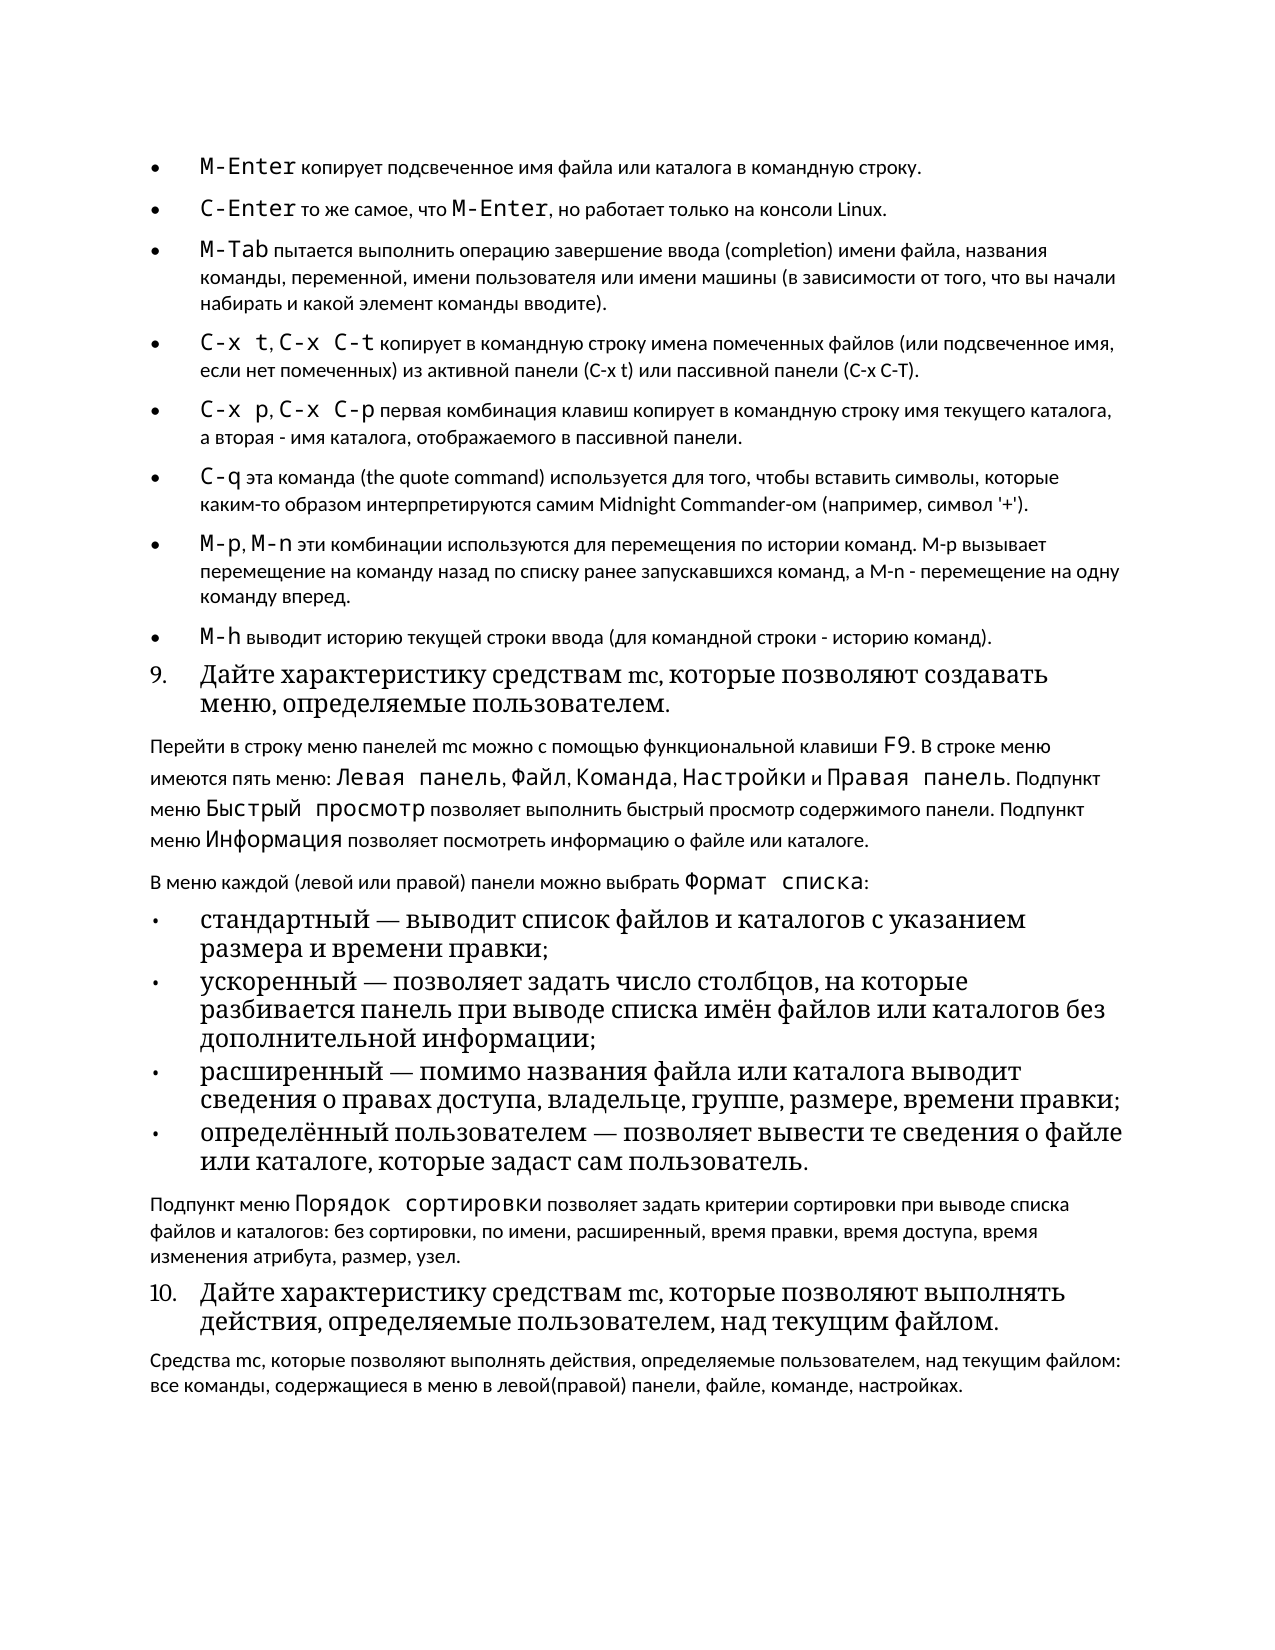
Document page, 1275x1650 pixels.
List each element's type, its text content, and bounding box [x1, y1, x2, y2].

list C-Enter то же самое, что M-Enter, но работает только на консоли Linux. [150, 192, 1125, 223]
list стандартный — выводит список файлов и каталогов с указанием размера и времени правки; [150, 906, 1125, 964]
list C-q эта команда (the quote command) используется для того, чтобы вставить символы, которые каким-то образом интерпретируются самим Midnight Commander-ом (например, символ '+'). [150, 460, 1125, 517]
text Подпункт меню Порядок сортировки позволяет задать критерии сортировки при выводе списка файлов и каталогов: без сортировки, по имени, расширенный, время правки, время доступа, время изменения атрибута, размер, узел. [150, 1187, 1125, 1269]
text Средства mc, которые позволяют выполнять действия, определяемые пользователем, над текущим файлом: все команды, содержащиеся в меню в левой(правой) панели, файле, команде, настройках. [150, 1347, 1125, 1398]
list расширенный — помимо названия файла или каталога выводит сведения о правах доступа, владельце, группе, размере, времени правки; [150, 1057, 1125, 1115]
list ускоренный — позволяет задать число столбцов, на которые разбивается панель при выводе списка имён файлов или каталогов без дополнительной информации; [150, 967, 1125, 1054]
list M-Tab пытается выполнить операцию завершение ввода (completion) имени файла, названия команды, переменной, имени пользователя или имени машины (в зависимости от того, что вы начали набирать и какой элемент команды вводите). [150, 233, 1125, 315]
list M-p, M-n эти комбинации используются для перемещения по истории команд. M-p вызывает перемещение на команду назад по списку ранее запускавшихся команд, а M-n - перемещение на одну команду вперед. [150, 527, 1125, 609]
list определённый пользователем — позволяет вывести те сведения о файле или каталоге, которые задаст сам пользователь. [150, 1119, 1125, 1176]
list C-x t, C-x C-t копирует в командную строку имена помеченных файлов (или подсвеченное имя, если нет помеченных) из активной панели (C-x t) или пассивной панели (C-x C-T). [150, 326, 1125, 382]
list Дайте характеристику средствам mc, которые позволяют создавать меню, определяемые пользователем. [150, 661, 1125, 719]
list C-x p, C-x C-p первая комбинация клавиш копирует в командную строку имя текущего каталога, а вторая - имя каталога, отображаемого в пассивной панели. [150, 393, 1125, 449]
list M-h выводит историю текущей строки ввода (для командной строки - историю команд). [150, 619, 1125, 651]
text Перейти в строку меню панелей mc можно с помощью функциональной клавиши F9. В строке меню имеются пять меню: Левая панель, Файл, Команда, Настройки и Правая панель. Подпункт меню Быстрый просмотр позволяет выполнить быстрый просмотр содержимого панели. Подпункт меню Информация позволяет посмотреть информацию о файле или каталоге. [150, 729, 1125, 854]
list M-Enter копирует подсвеченное имя файла или каталога в командную строку. [150, 150, 1125, 181]
text В меню каждой (левой или правой) панели можно выбрать Формат списка: [150, 864, 1125, 896]
list Дайте характеристику средствам mc, которые позволяют выполнять действия, определяемые пользователем, над текущим файлом. [150, 1279, 1125, 1337]
